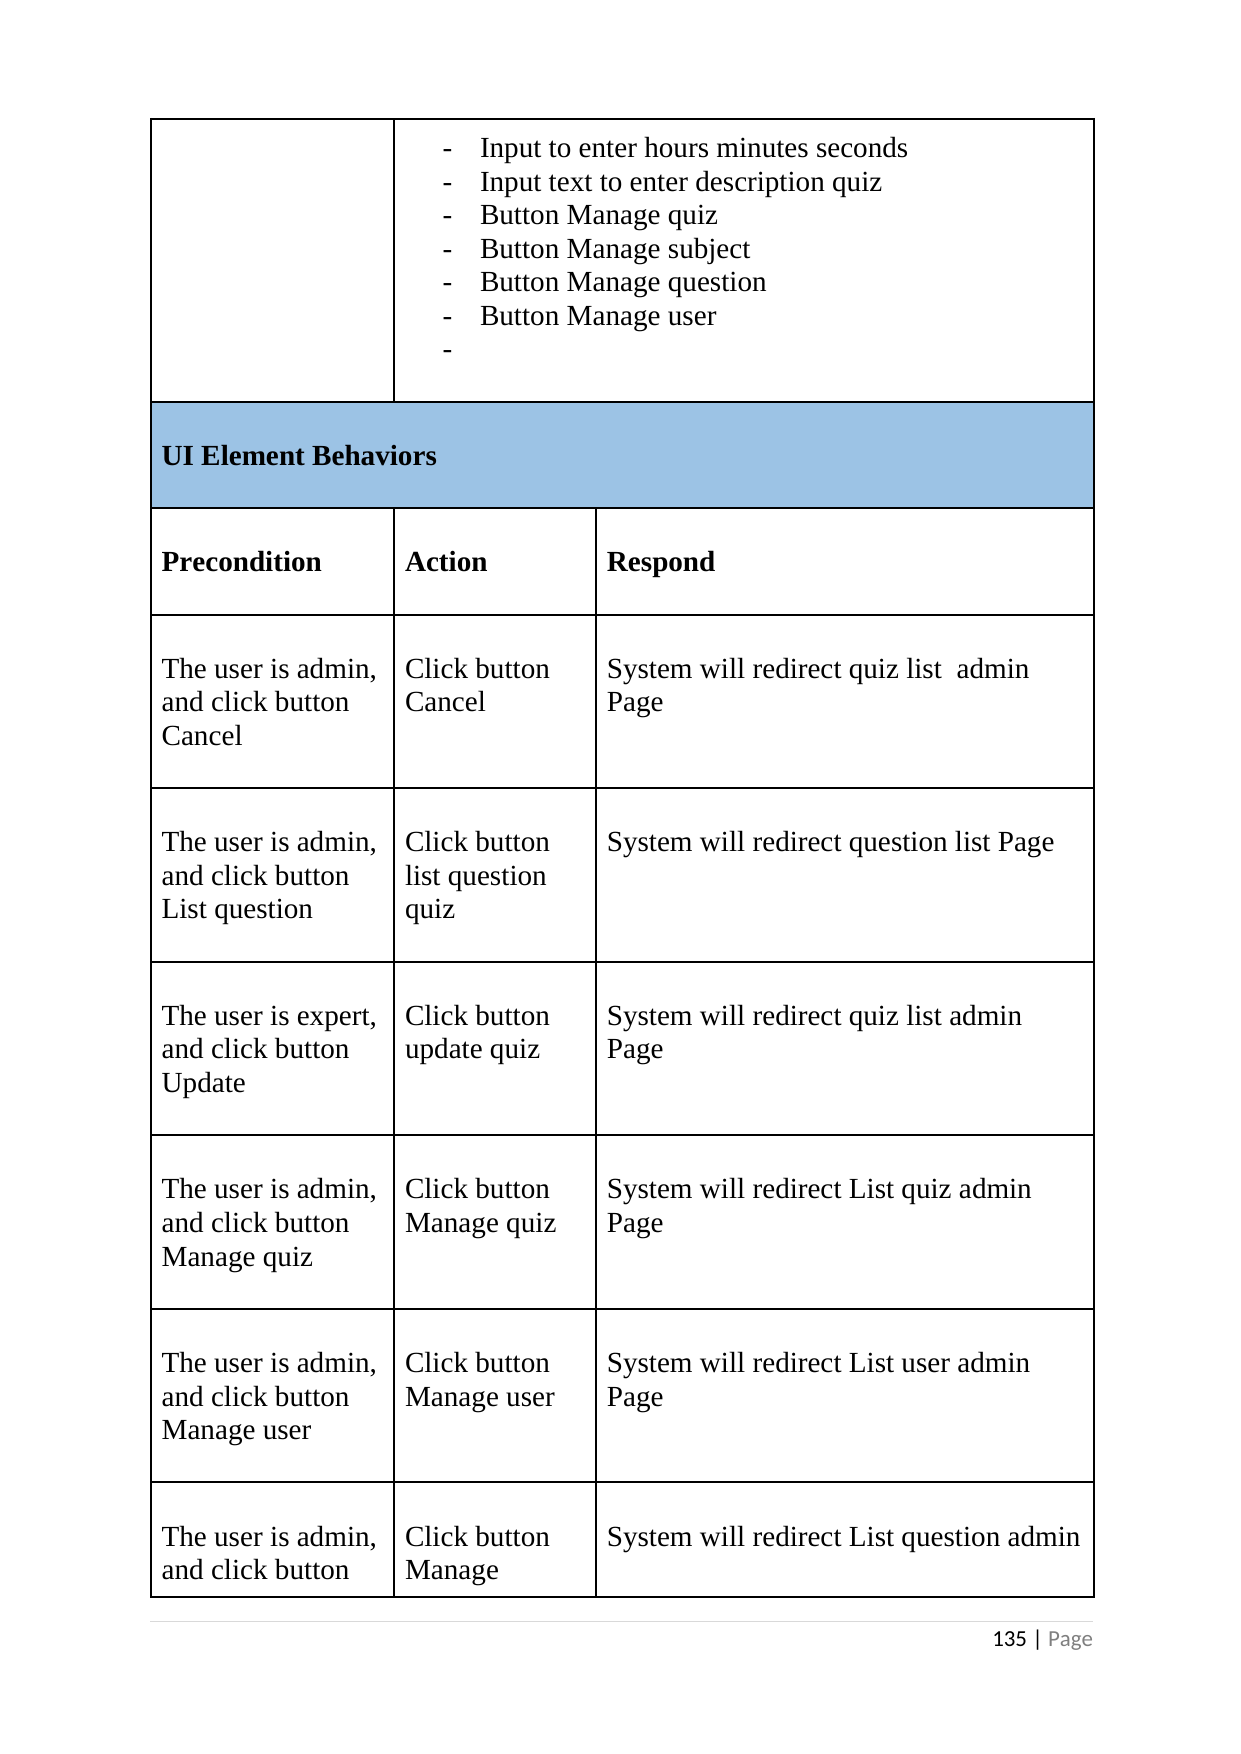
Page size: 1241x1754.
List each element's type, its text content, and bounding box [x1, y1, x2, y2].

table_cell Precondition [152, 509, 393, 613]
table_cell System will redirect quiz list admin Page [597, 963, 1093, 1134]
table_cell The user is admin, and click button Manage user [152, 1310, 393, 1481]
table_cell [597, 1483, 1093, 1596]
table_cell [395, 120, 1093, 401]
table_cell System will redirect List quiz admin Page [597, 1136, 1093, 1308]
table_cell Respond [597, 509, 1093, 613]
table_cell Action [395, 509, 595, 613]
table_cell System will redirect question list Page [597, 789, 1093, 961]
table_cell Click button Manage quiz [395, 1136, 595, 1308]
table_cell System will redirect List user admin Page [597, 1310, 1093, 1481]
table_cell Click button Manage user [395, 1310, 595, 1481]
table_cell System will redirect quiz list admin Page [597, 616, 1093, 787]
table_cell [152, 1483, 393, 1596]
table_cell Click button list question quiz [395, 789, 595, 961]
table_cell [152, 120, 393, 401]
table_cell The user is expert, and click button Update [152, 963, 393, 1134]
table_cell The user is admin, and click button List question [152, 789, 393, 961]
table_cell UI Element Behaviors [152, 403, 1093, 507]
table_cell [395, 1483, 595, 1596]
table_cell The user is admin, and click button Manage quiz [152, 1136, 393, 1308]
table_cell Click button Cancel [395, 616, 595, 787]
table_cell Click button update quiz [395, 963, 595, 1134]
table_cell The user is admin, and click button Cancel [152, 616, 393, 787]
